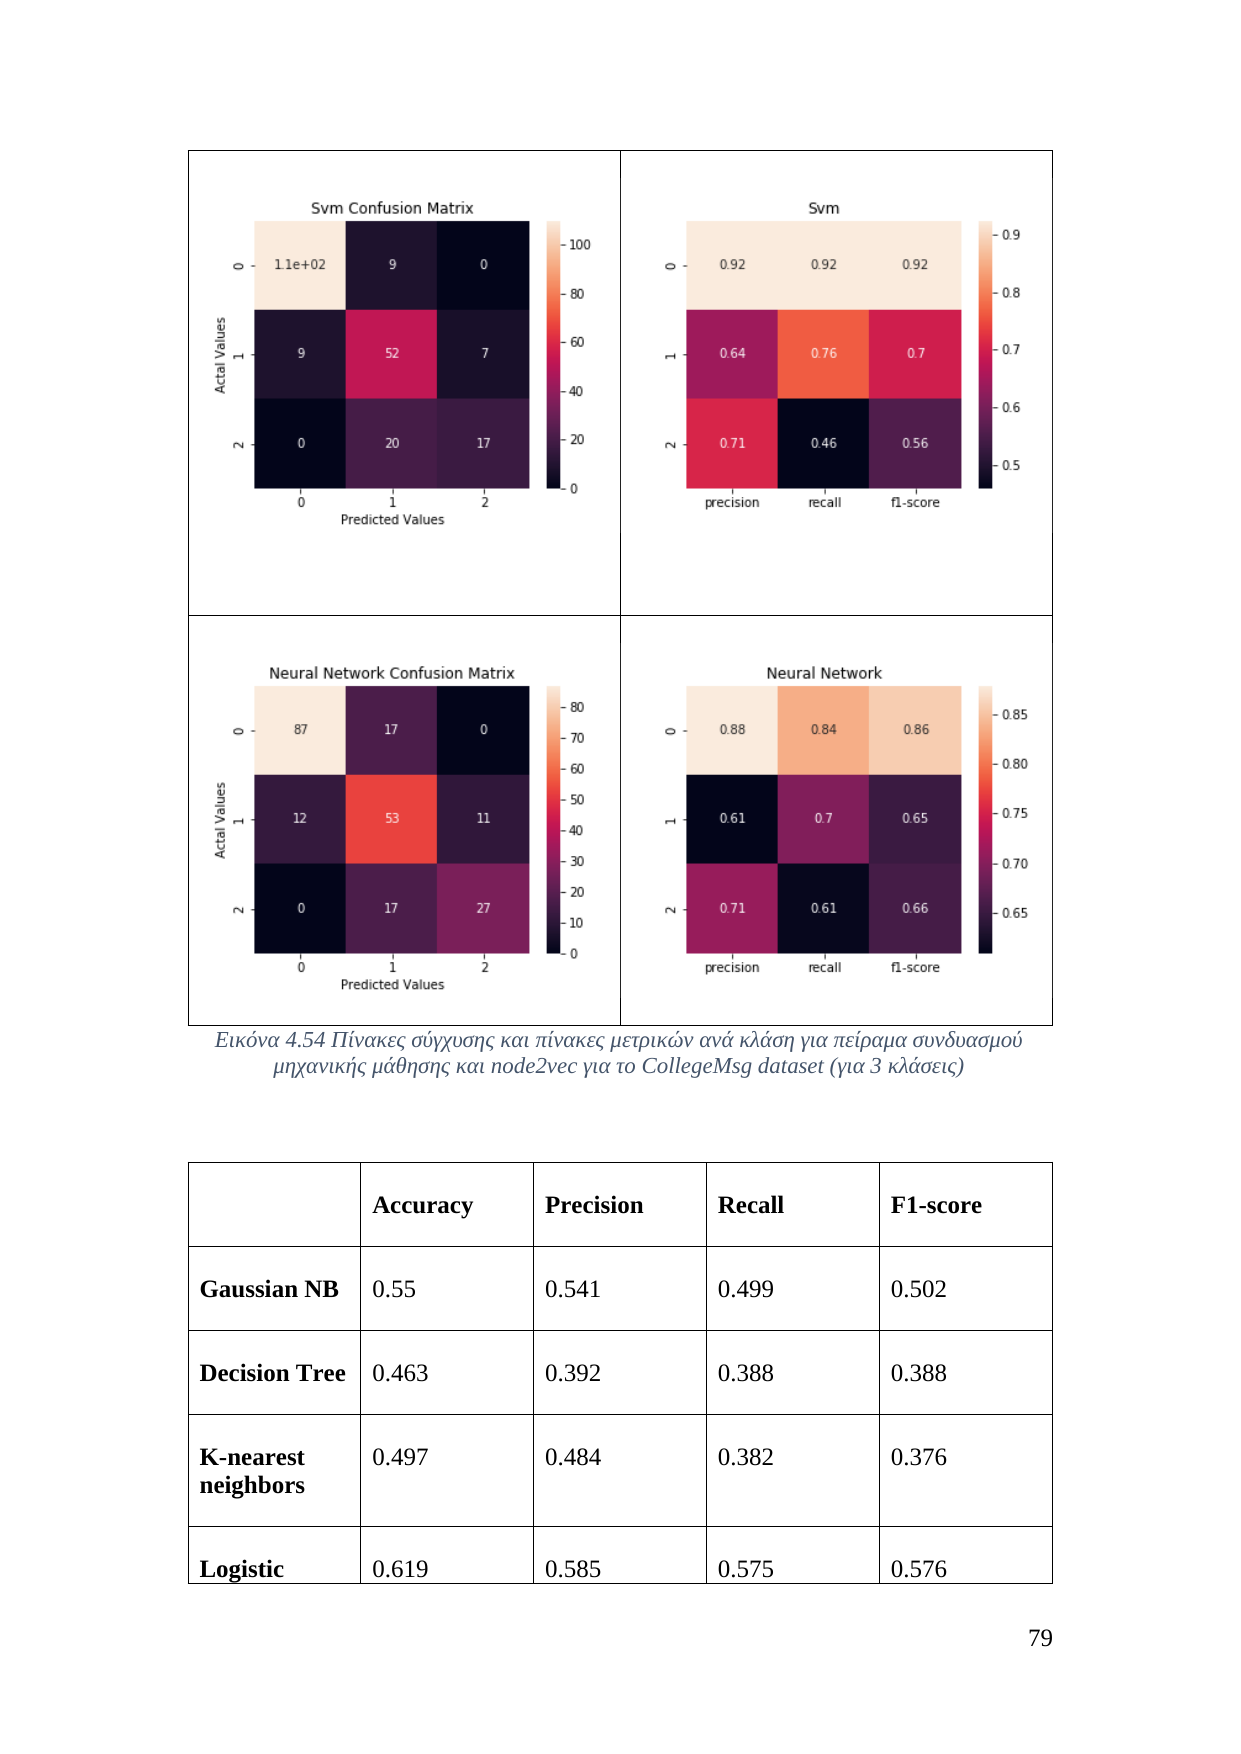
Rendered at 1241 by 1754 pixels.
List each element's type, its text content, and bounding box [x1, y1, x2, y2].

table_cell 0.575 [707, 1527, 879, 1583]
table_cell 0.576 [880, 1527, 1052, 1583]
table_cell [621, 151, 1052, 615]
table_cell [189, 151, 620, 615]
picture [199, 178, 621, 533]
table_cell 0.382 [707, 1415, 879, 1526]
table_cell Gaussian NB [189, 1247, 360, 1329]
table_cell Logistic regression [189, 1527, 360, 1583]
table_cell 0.55 [361, 1247, 533, 1329]
table_header [189, 1163, 360, 1246]
table_cell 0.619 [361, 1527, 533, 1583]
table_cell 0.585 [534, 1527, 706, 1583]
picture [631, 643, 1053, 998]
picture [631, 178, 1053, 533]
table_cell 0.484 [534, 1415, 706, 1526]
table_cell 0.463 [361, 1331, 533, 1413]
table_cell 0.502 [880, 1247, 1052, 1329]
table_header F1-score [880, 1163, 1052, 1246]
table_cell 0.497 [361, 1415, 533, 1526]
table_cell K-nearest neighbors [189, 1415, 360, 1526]
table_cell [621, 616, 1052, 1025]
table_cell 0.541 [534, 1247, 706, 1329]
table_cell Decision Tree [189, 1331, 360, 1413]
table_header Recall [707, 1163, 879, 1246]
table_cell 0.388 [707, 1331, 879, 1413]
table_cell 0.392 [534, 1331, 706, 1413]
table_cell 0.376 [880, 1415, 1052, 1526]
table_header Accuracy [361, 1163, 533, 1246]
table_cell 0.388 [880, 1331, 1052, 1413]
table_cell 0.499 [707, 1247, 879, 1329]
picture [199, 643, 621, 998]
table_header Precision [534, 1163, 706, 1246]
table_cell [189, 616, 620, 1025]
